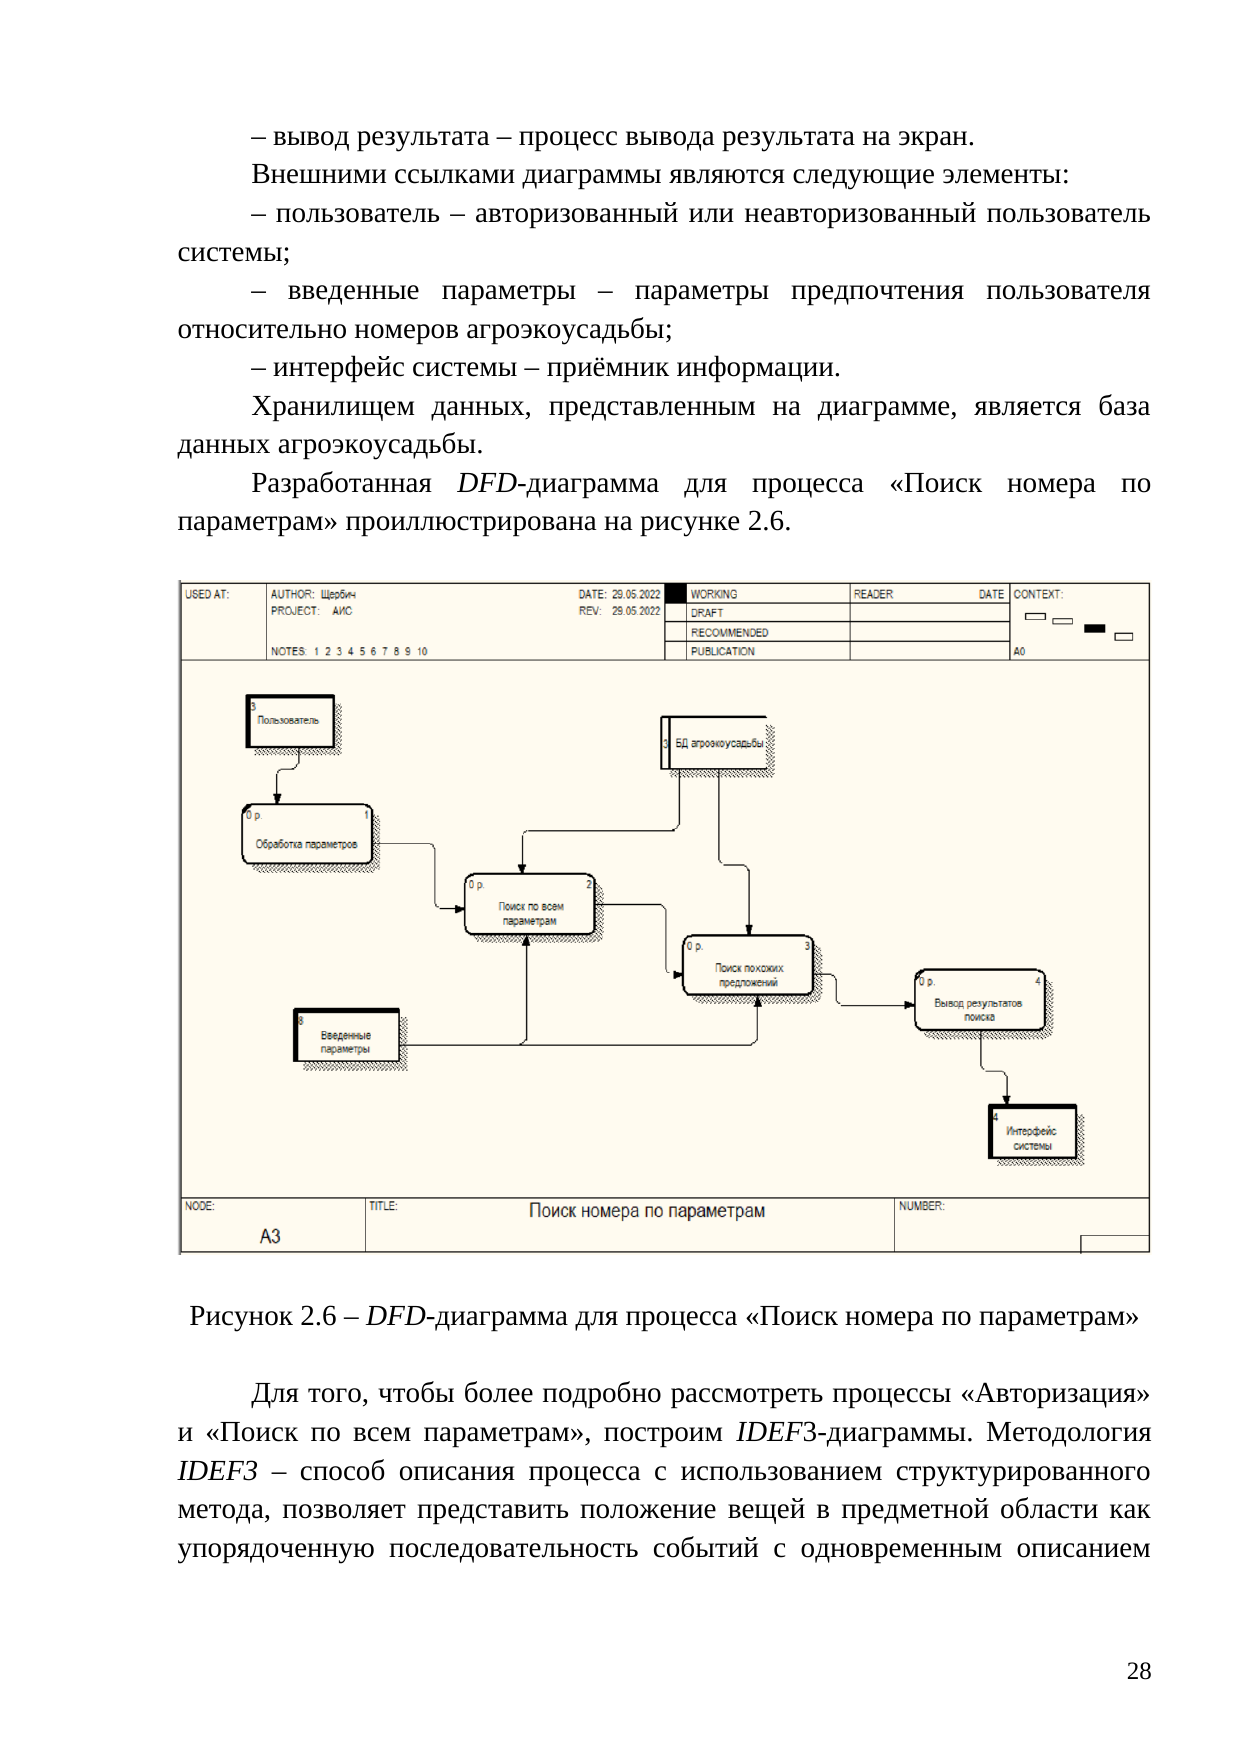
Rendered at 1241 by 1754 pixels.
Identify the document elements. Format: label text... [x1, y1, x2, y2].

text Рисунок 2.6 – DFD-диаграмма для процесса «Поиск номера по параметрам» [177, 1298, 1152, 1332]
text Разработанная DFD-диаграмма для процесса «Поиск номера по параметрам» проиллюстрирована на рисунке 2.6. [177, 465, 1152, 537]
text – пользователь – авторизованный или неавторизованный пользователь системы; [177, 195, 1152, 267]
picture [177, 580, 1152, 1255]
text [177, 1376, 1152, 1563]
text – вывод результата – процесс вывода результата на экран. [177, 118, 1152, 152]
text Хранилищем данных, представленным на диаграмме, является база данных агроэкоусадьбы. [177, 388, 1152, 460]
text Внешними ссылками диаграммы являются следующие элементы: [177, 157, 1152, 190]
text – интерфейс системы – приёмник информации. [177, 349, 1152, 383]
text – введенные параметры – параметры предпочтения пользователя относительно номеров агроэкоусадьбы; [177, 272, 1152, 344]
